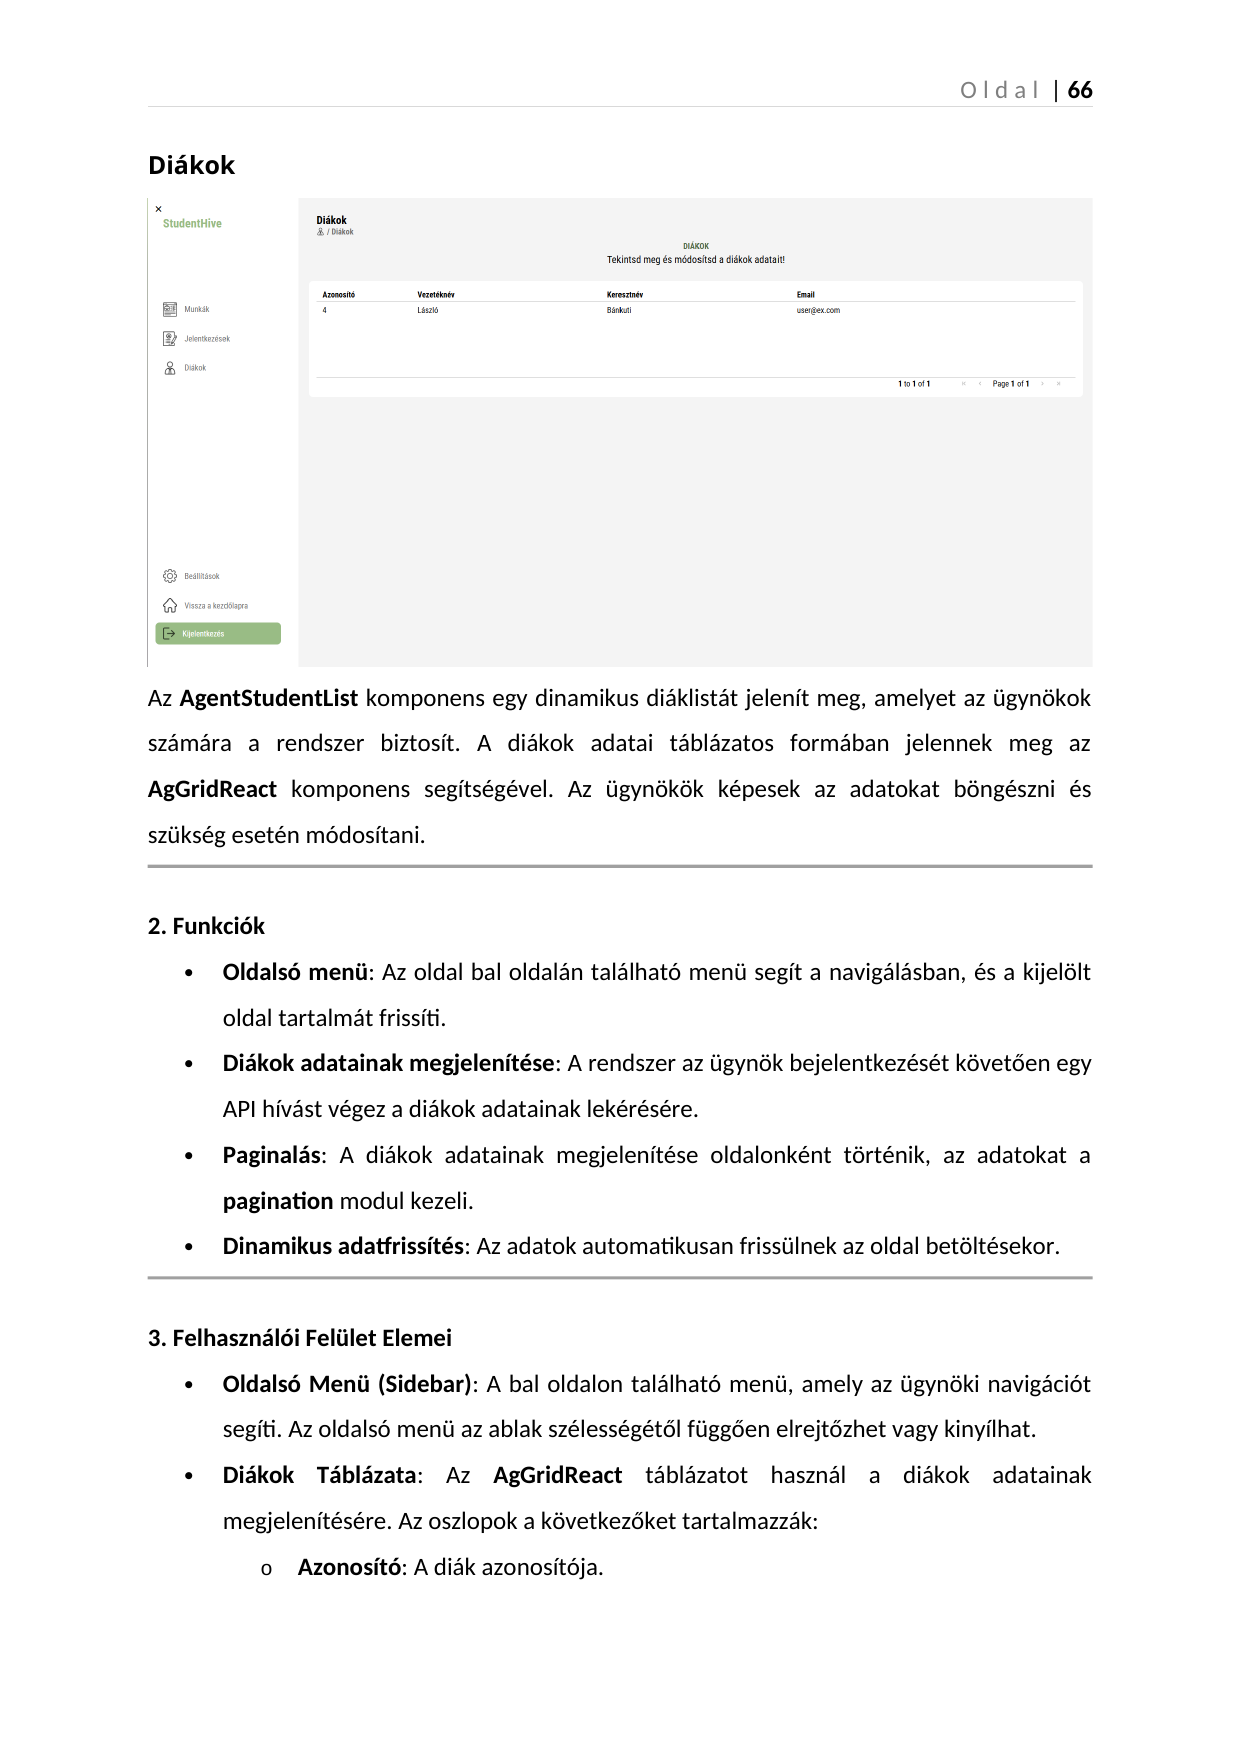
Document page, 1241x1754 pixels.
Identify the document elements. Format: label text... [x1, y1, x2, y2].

list Azonosító: A diák azonosítója. [260, 1551, 1093, 1581]
list Paginalás: A diákok adatainak megjelenítése oldalonként történik, az adatokat a pagination modul kezeli. [185, 1139, 1093, 1215]
list Oldalsó menü: Az oldal bal oldalán található menü segít a navigálásban, és a kijelölt oldal tartalmát frissíti. [185, 956, 1093, 1032]
list Diákok adatainak megjelenítése: A rendszer az ügynök bejelentkezését követően egy API hívást végez a diákok adatainak lekérésére. [185, 1048, 1093, 1124]
text Az AgentStudentList komponens egy dinamikus diáklistát jelenít meg, amelyet az ügynökok számára a rendszer biztosít. A diákok adatai táblázatos formában jelennek meg az AgGridReact komponens segítségével. Az ügynökök képesek az adatokat böngészni és szükség esetén módosítani. [148, 682, 1093, 849]
text 3. Felhasználói Felület Elemei [148, 1322, 1093, 1352]
list Oldalsó Menü (Sidebar): A bal oldalon található menü, amely az ügynöki navigációt segíti. Az oldalsó menü az ablak szélességétől függően elrejtőzhet vagy kinyílhat. [185, 1368, 1093, 1444]
text 2. Funkciók [148, 910, 1093, 941]
list Dinamikus adatfrissítés: Az adatok automatikusan frissülnek az oldal betöltésekor. [185, 1231, 1093, 1261]
list Diákok Táblázata: Az AgGridReact táblázatot használ a diákok adatainak megjelenítésére. Az oszlopok a következőket tartalmazzák: [185, 1459, 1093, 1535]
subtitle Diákok [148, 148, 1093, 182]
picture [147, 198, 1093, 667]
